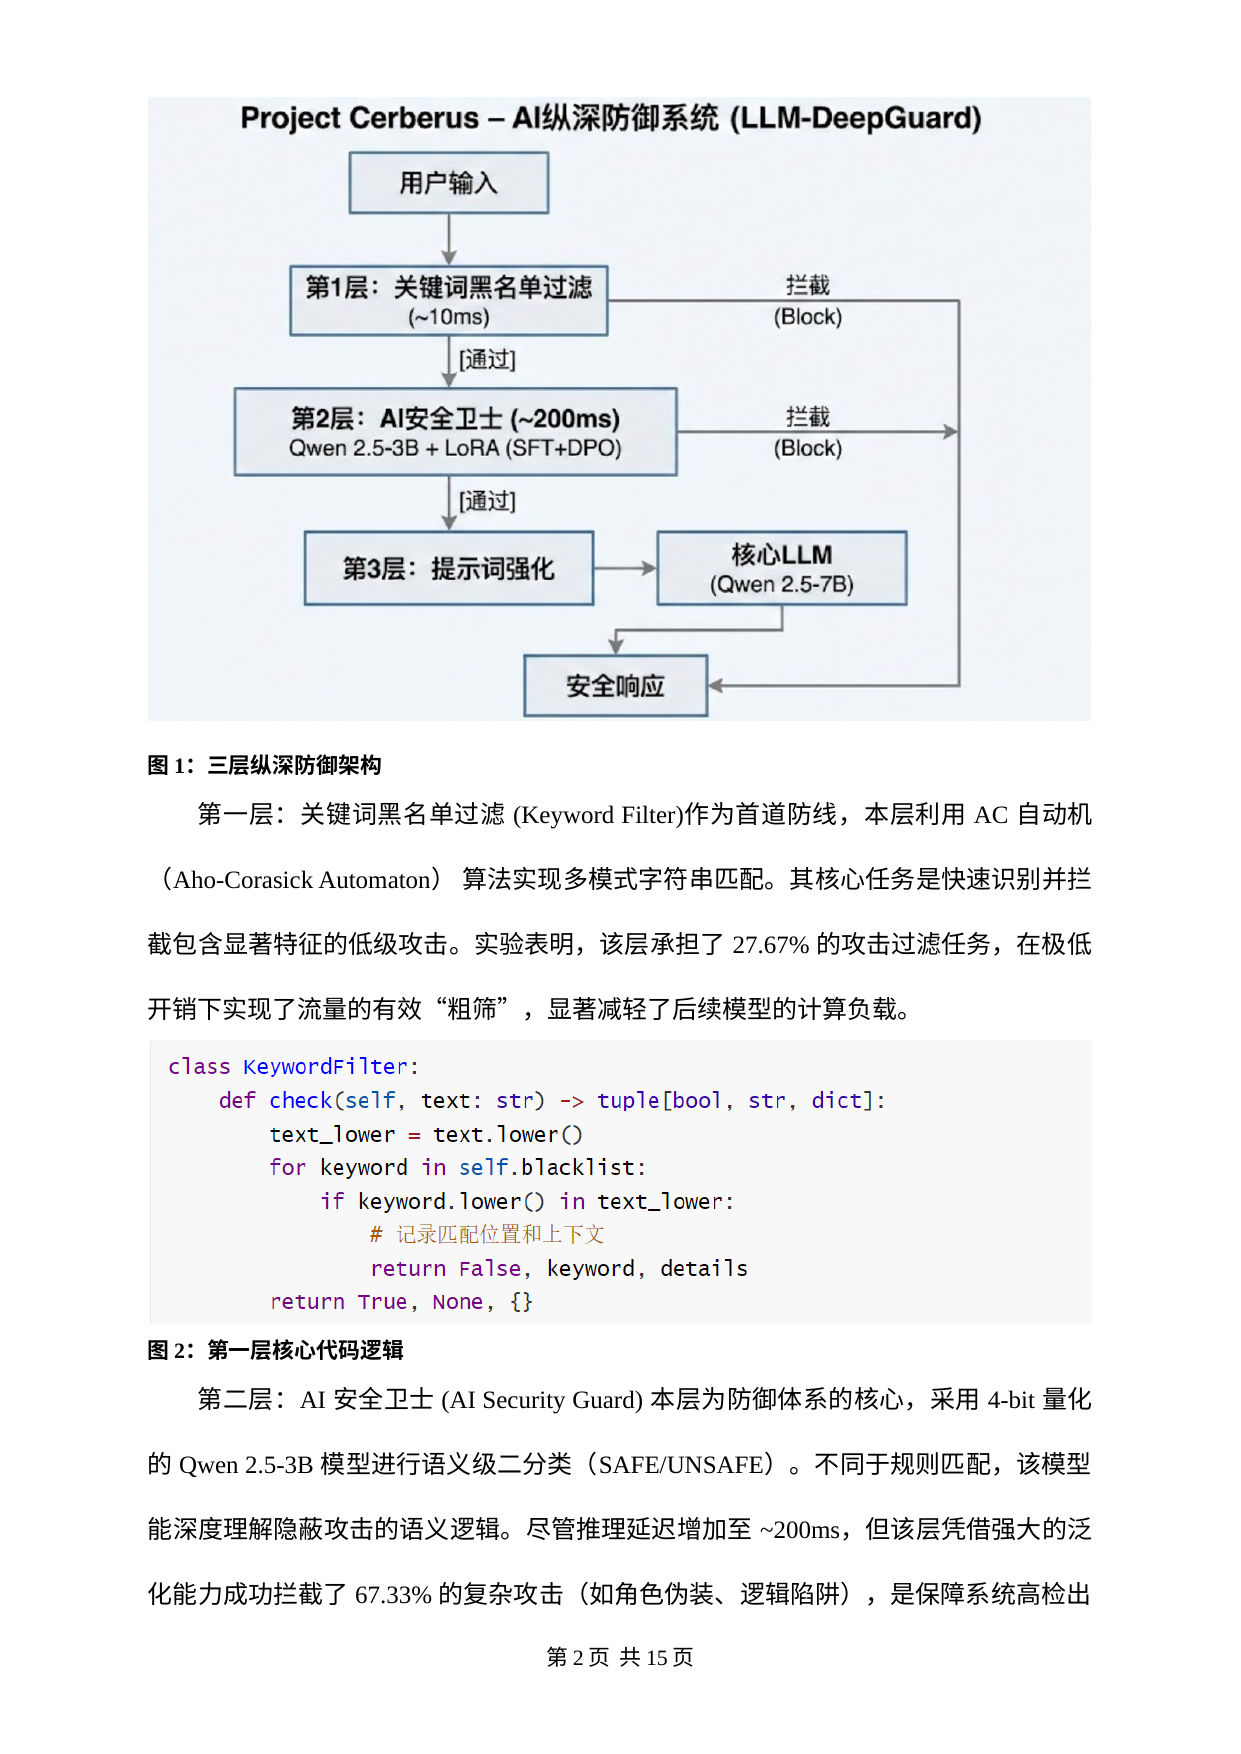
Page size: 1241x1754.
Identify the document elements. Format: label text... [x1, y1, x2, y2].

list 第一层：关键词黑名单过滤 (Keyword Filter)作为首道防线，本层利用 AC 自动机（Aho-Corasick Automaton） 算法实现多模式字符串匹配。其核心任务是快速识别并拦截包含显著特征的低级攻击。实验表明，该层承担了 27.67% 的攻击过滤任务，在极低开销下实现了流量的有效“粗筛”，显著减轻了后续模型的计算负载。 [148, 780, 1092, 1040]
picture [147, 1040, 1093, 1324]
list 图1：三层纵深防御架构 [148, 747, 1092, 780]
list 图2：第一层核心代码逻辑 [148, 1332, 1092, 1365]
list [148, 1365, 1092, 1625]
picture [147, 97, 1092, 721]
